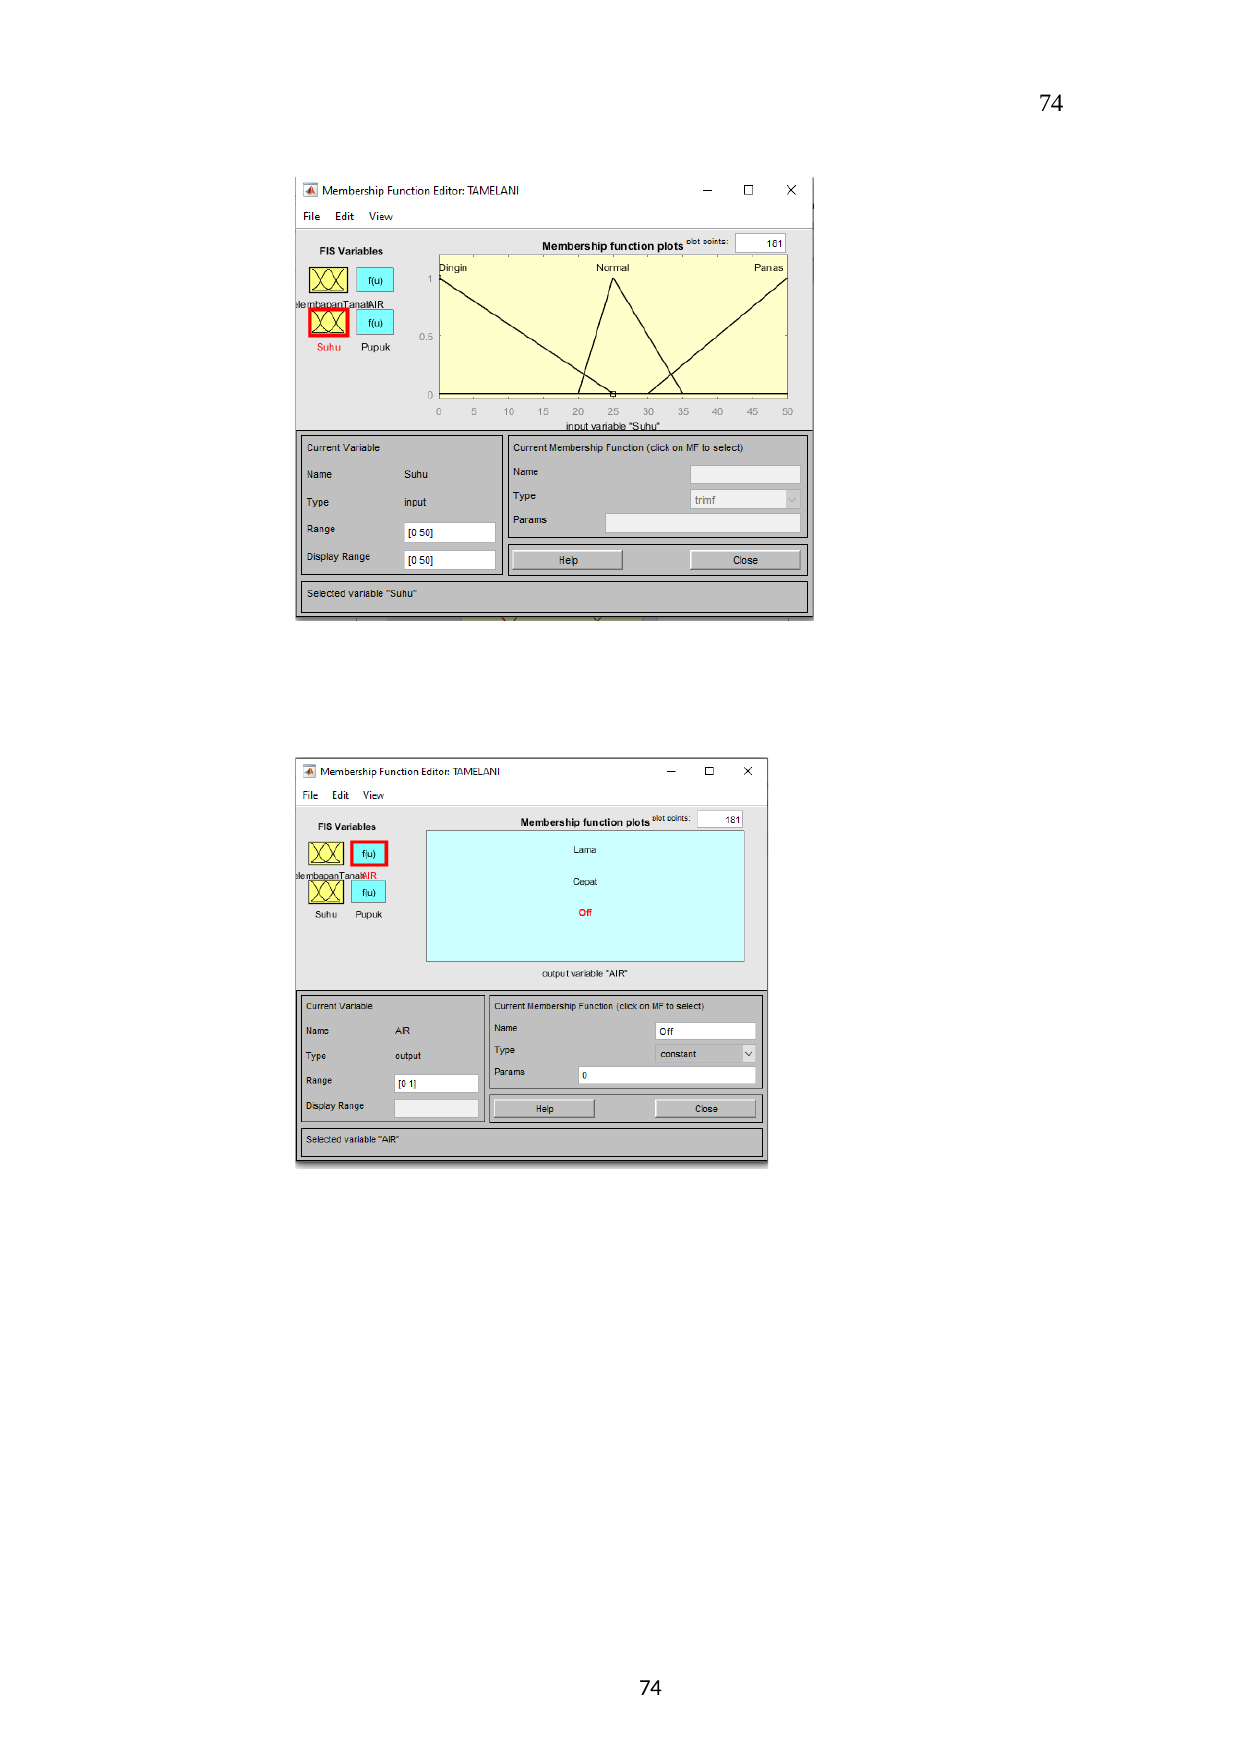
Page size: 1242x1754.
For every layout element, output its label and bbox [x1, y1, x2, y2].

picture [295, 177, 814, 621]
picture [295, 757, 769, 1169]
